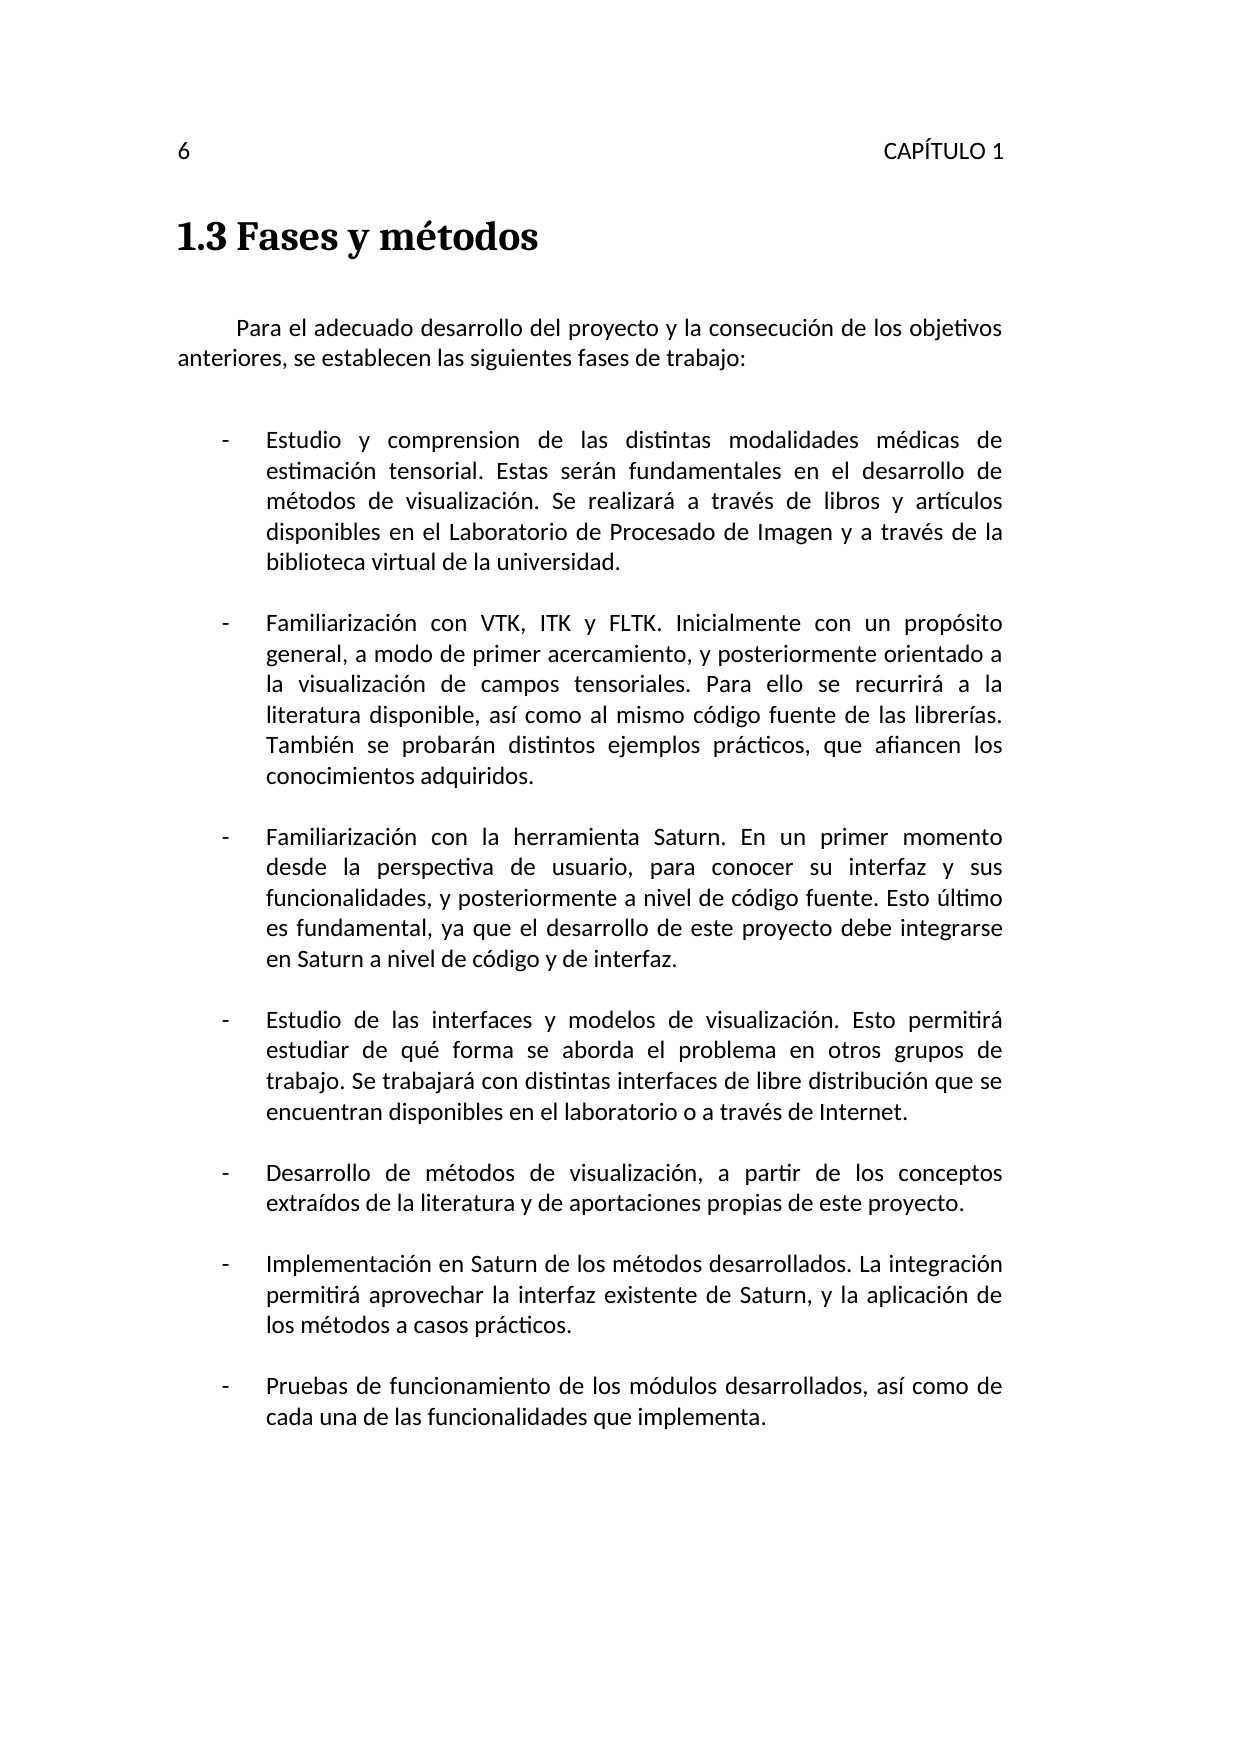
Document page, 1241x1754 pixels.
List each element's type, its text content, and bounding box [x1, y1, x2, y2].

list Familiarización con la herramienta Saturn. En un primer momento desde la perspectiva de usuario, para conocer su interfaz y sus funcionalidades, y posteriormente a nivel de código fuente. Esto último es fundamental, ya que el desarrollo de este proyecto debe integrarse en Saturn a nivel de código y de interfaz. [222, 821, 1004, 974]
subtitle Fases y métodos [177, 213, 1004, 261]
list Implementación en Saturn de los métodos desarrollados. La integración permitirá aprovechar la interfaz existente de Saturn, y la aplicación de los métodos a casos prácticos. [222, 1248, 1004, 1340]
list Estudio de las interfaces y modelos de visualización. Esto permitirá estudiar de qué forma se aborda el problema en otros grupos de trabajo. Se trabajará con distintas interfaces de libre distribución que se encuentran disponibles en el laboratorio o a través de Internet. [222, 1004, 1004, 1126]
list Estudio y comprension de las distintas modalidades médicas de estimación tensorial. Estas serán fundamentales en el desarrollo de métodos de visualización. Se realizará a través de libros y artículos disponibles en el Laboratorio de Procesado de Imagen y a través de la biblioteca virtual de la universidad. [222, 424, 1004, 577]
list Desarrollo de métodos de visualización, a partir de los conceptos extraídos de la literatura y de aportaciones propias de este proyecto. [222, 1157, 1004, 1218]
text Para el adecuado desarrollo del proyecto y la consecución de los objetivos anteriores, se establecen las siguientes fases de trabajo: [177, 312, 1004, 373]
list Familiarización con VTK, ITK y FLTK. Inicialmente con un propósito general, a modo de primer acercamiento, y posteriormente orientado a la visualización de campos tensoriales. Para ello se recurrirá a la literatura disponible, así como al mismo código fuente de las librerías. También se probarán distintos ejemplos prácticos, que afiancen los conocimientos adquiridos. [222, 607, 1004, 791]
list Pruebas de funcionamiento de los módulos desarrollados, así como de cada una de las funcionalidades que implementa. [222, 1370, 1004, 1431]
